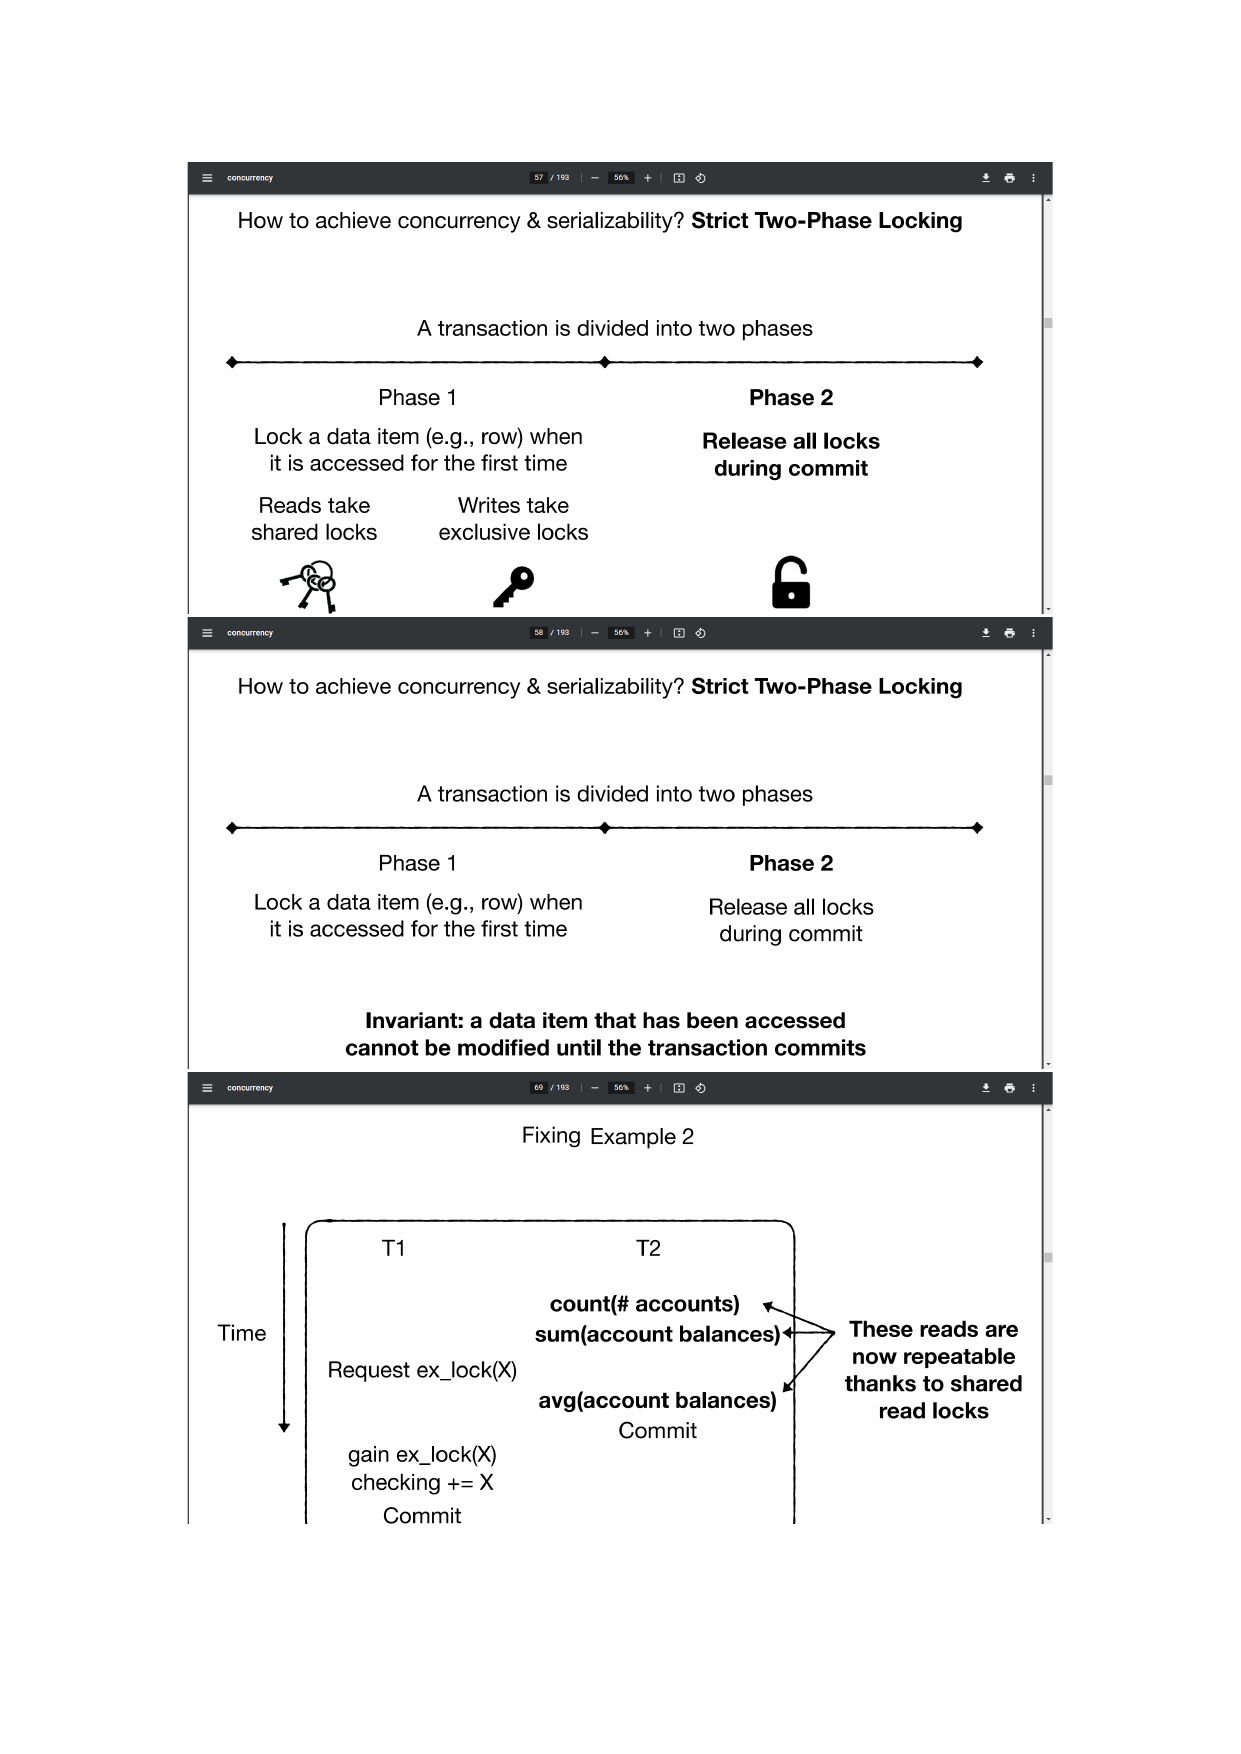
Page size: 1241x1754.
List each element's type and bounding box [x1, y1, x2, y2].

picture [187, 1072, 1053, 1524]
picture [187, 162, 1053, 614]
picture [187, 617, 1053, 1069]
